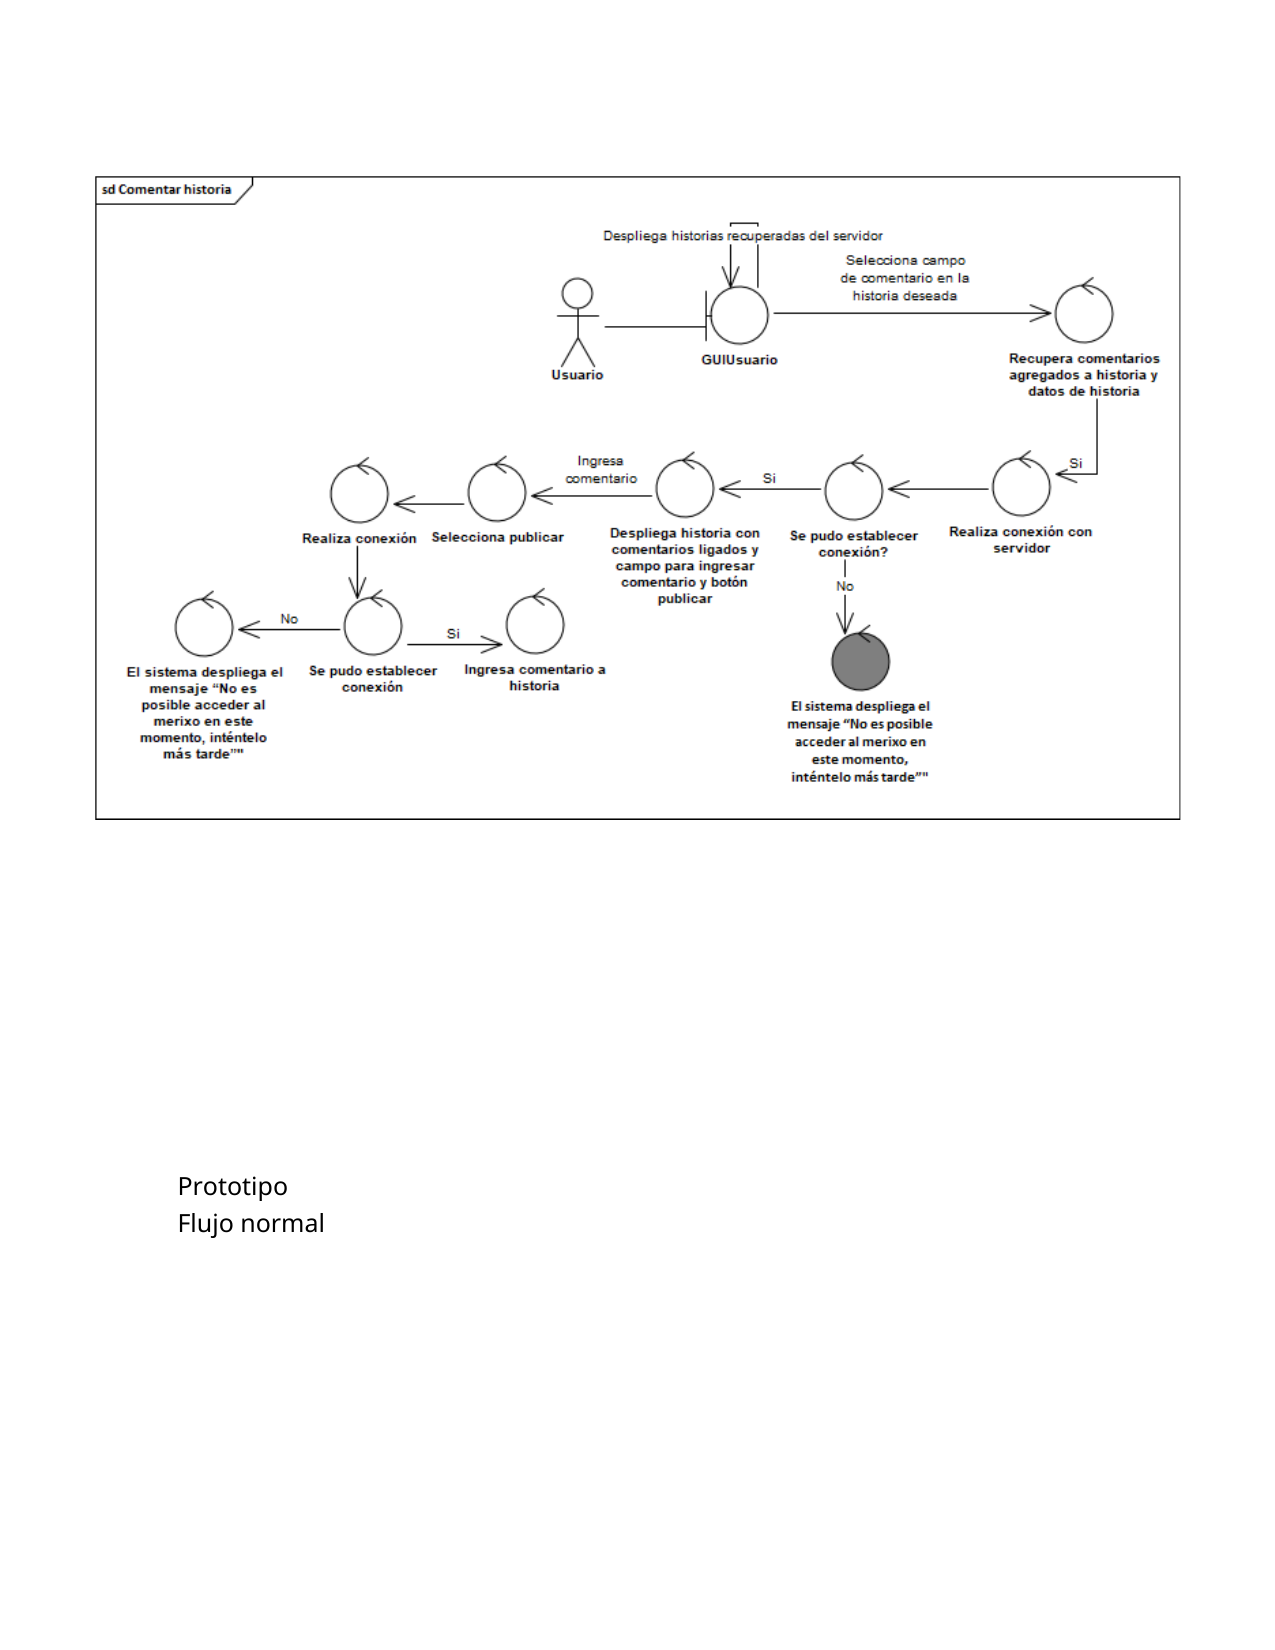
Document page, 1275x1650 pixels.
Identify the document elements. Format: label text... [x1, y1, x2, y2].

text Flujo normal [177, 1205, 1098, 1239]
picture [94, 175, 1181, 820]
subtitle Prototipo [177, 1168, 1098, 1203]
